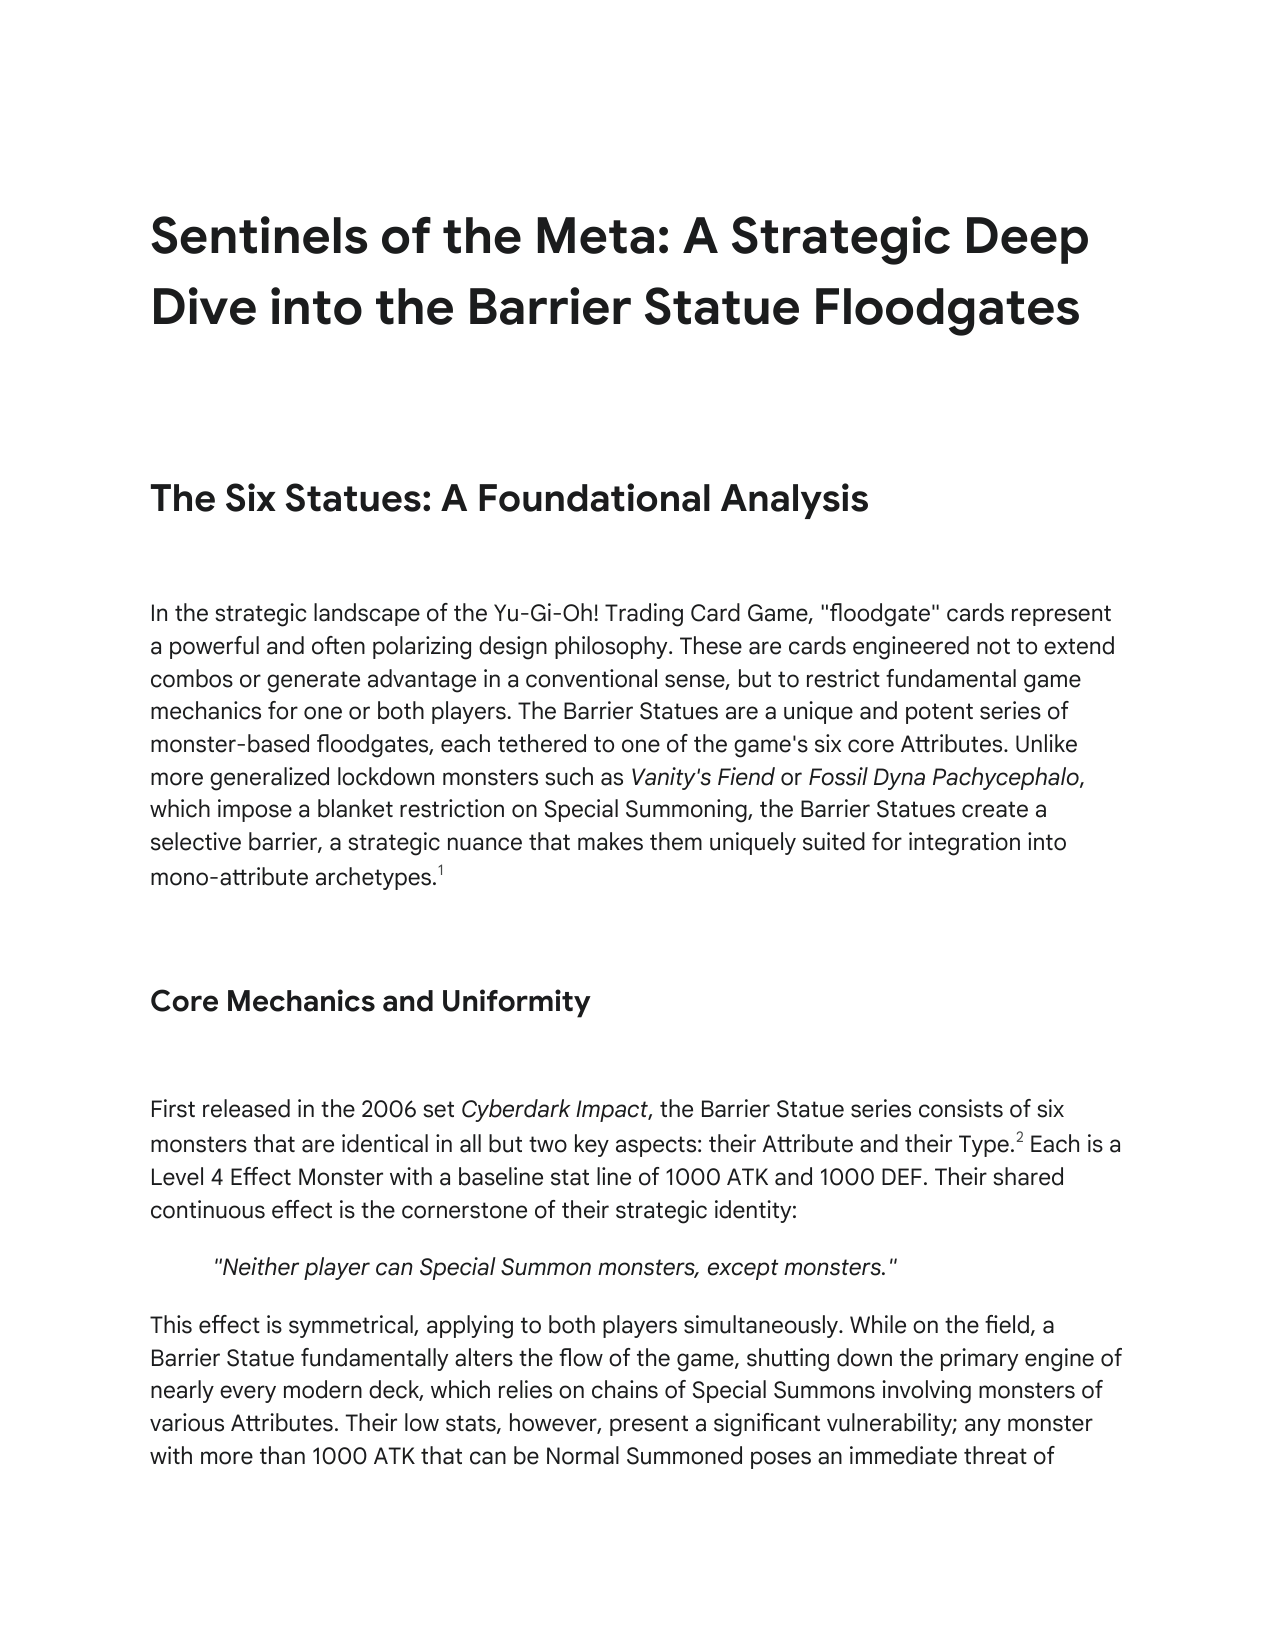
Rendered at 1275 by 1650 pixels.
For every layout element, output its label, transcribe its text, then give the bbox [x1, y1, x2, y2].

text "Neither player can Special Summon monsters, except monsters." [212, 1254, 1062, 1282]
subtitle Core Mechanics and Uniformity [150, 983, 1125, 1019]
text In the strategic landscape of the Yu-Gi-Oh! Trading Card Game, "floodgate" cards represent a powerful and often polarizing design philosophy. These are cards engineered not to extend combos or generate advantage in a conventional sense, but to restrict fundamental game mechanics for one or both players. The Barrier Statues are a unique and potent series of monster-based floodgates, each tethered to one of the game's six core Attributes. Unlike more generalized lockdown monsters such as Vanity's Fiend or Fossil Dyna Pachycephalo, which impose a blanket restriction on Special Summoning, the Barrier Statues create a selective barrier, a strategic nuance that makes them uniquely suited for integration into mono-attribute archetypes.1 [150, 599, 1125, 893]
subtitle The Six Statues: A Foundational Analysis [150, 476, 1125, 523]
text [150, 1311, 1125, 1471]
subtitle Sentinels of the Meta: A Strategic Deep Dive into the Barrier Statue Floodgates [150, 205, 1125, 339]
text First released in the 2006 set Cyberdark Impact, the Barrier Statue series consists of six monsters that are identical in all but two key aspects: their Attribute and their Type.2 Each is a Level 4 Effect Monster with a baseline stat line of 1000 ATK and 1000 DEF. Their shared continuous effect is the cornerstone of their strategic identity: [150, 1095, 1125, 1225]
